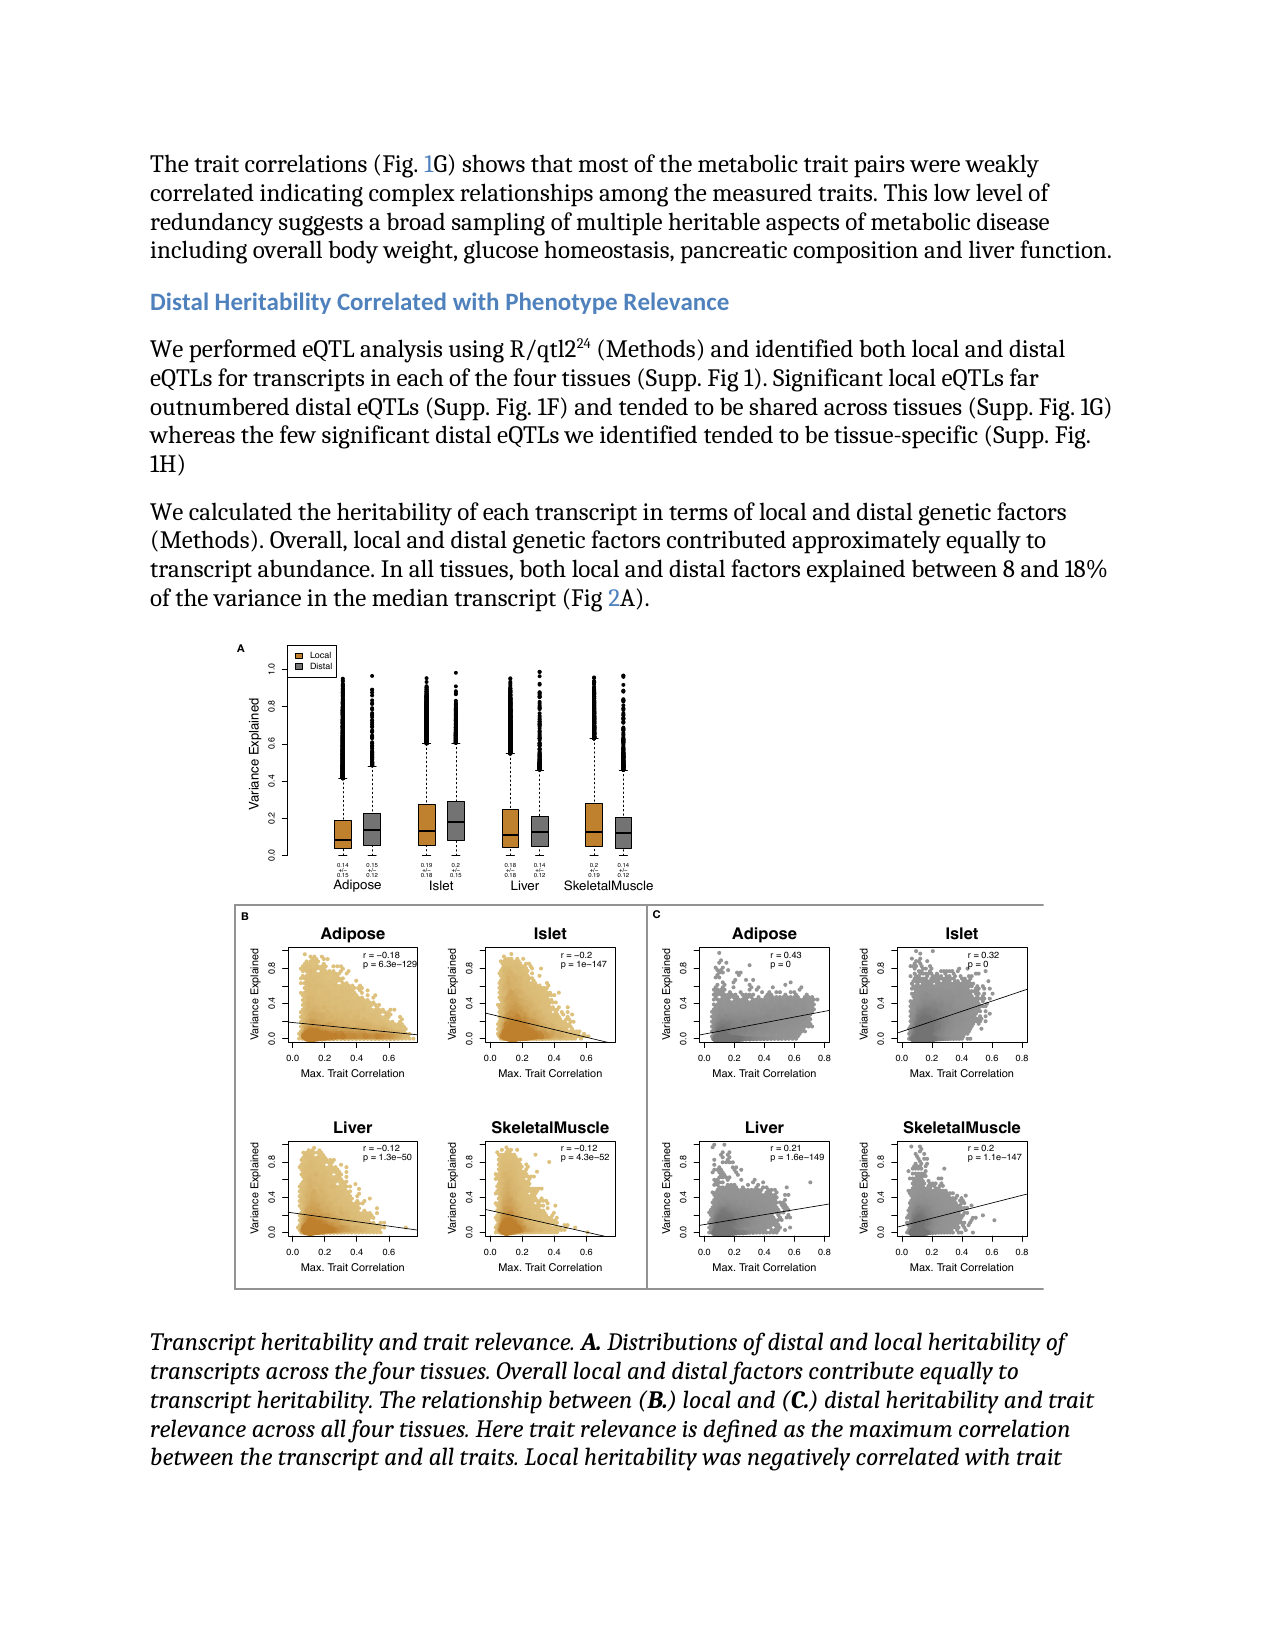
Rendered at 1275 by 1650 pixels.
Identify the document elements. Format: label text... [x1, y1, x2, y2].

text We calculated the heritability of each transcript in terms of local and distal genetic factors (Methods). Overall, local and distal genetic factors contributed approximately equally to transcript abundance. In all tissues, both local and distal factors explained between 8 and 18% of the variance in the median transcript (Fig 2A). [150, 498, 1125, 613]
text We performed eQTL analysis using R/qtl224 (Methods) and identified both local and distal eQTLs for transcripts in each of the four tissues (Supp. Fig 1). Significant local eQTLs far outnumbered distal eQTLs (Supp. Fig. 1F) and tended to be shared across tissues (Supp. Fig. 1G) whereas the few significant distal eQTLs we identified tended to be tissue-specific (Supp. Fig. 1H) [150, 335, 1125, 479]
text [150, 1328, 1125, 1472]
text The trait correlations (Fig. 1G) shows that most of the metabolic trait pairs were weakly correlated indicating complex relationships among the measured traits. This low level of redundancy suggests a broad sampling of multiple heritable aspects of metabolic disease including overall body weight, glucose homeostasis, pancreatic composition and liver function. [150, 150, 1125, 265]
subtitle Distal Heritability Correlated with Phenotype Relevance [150, 286, 1125, 316]
